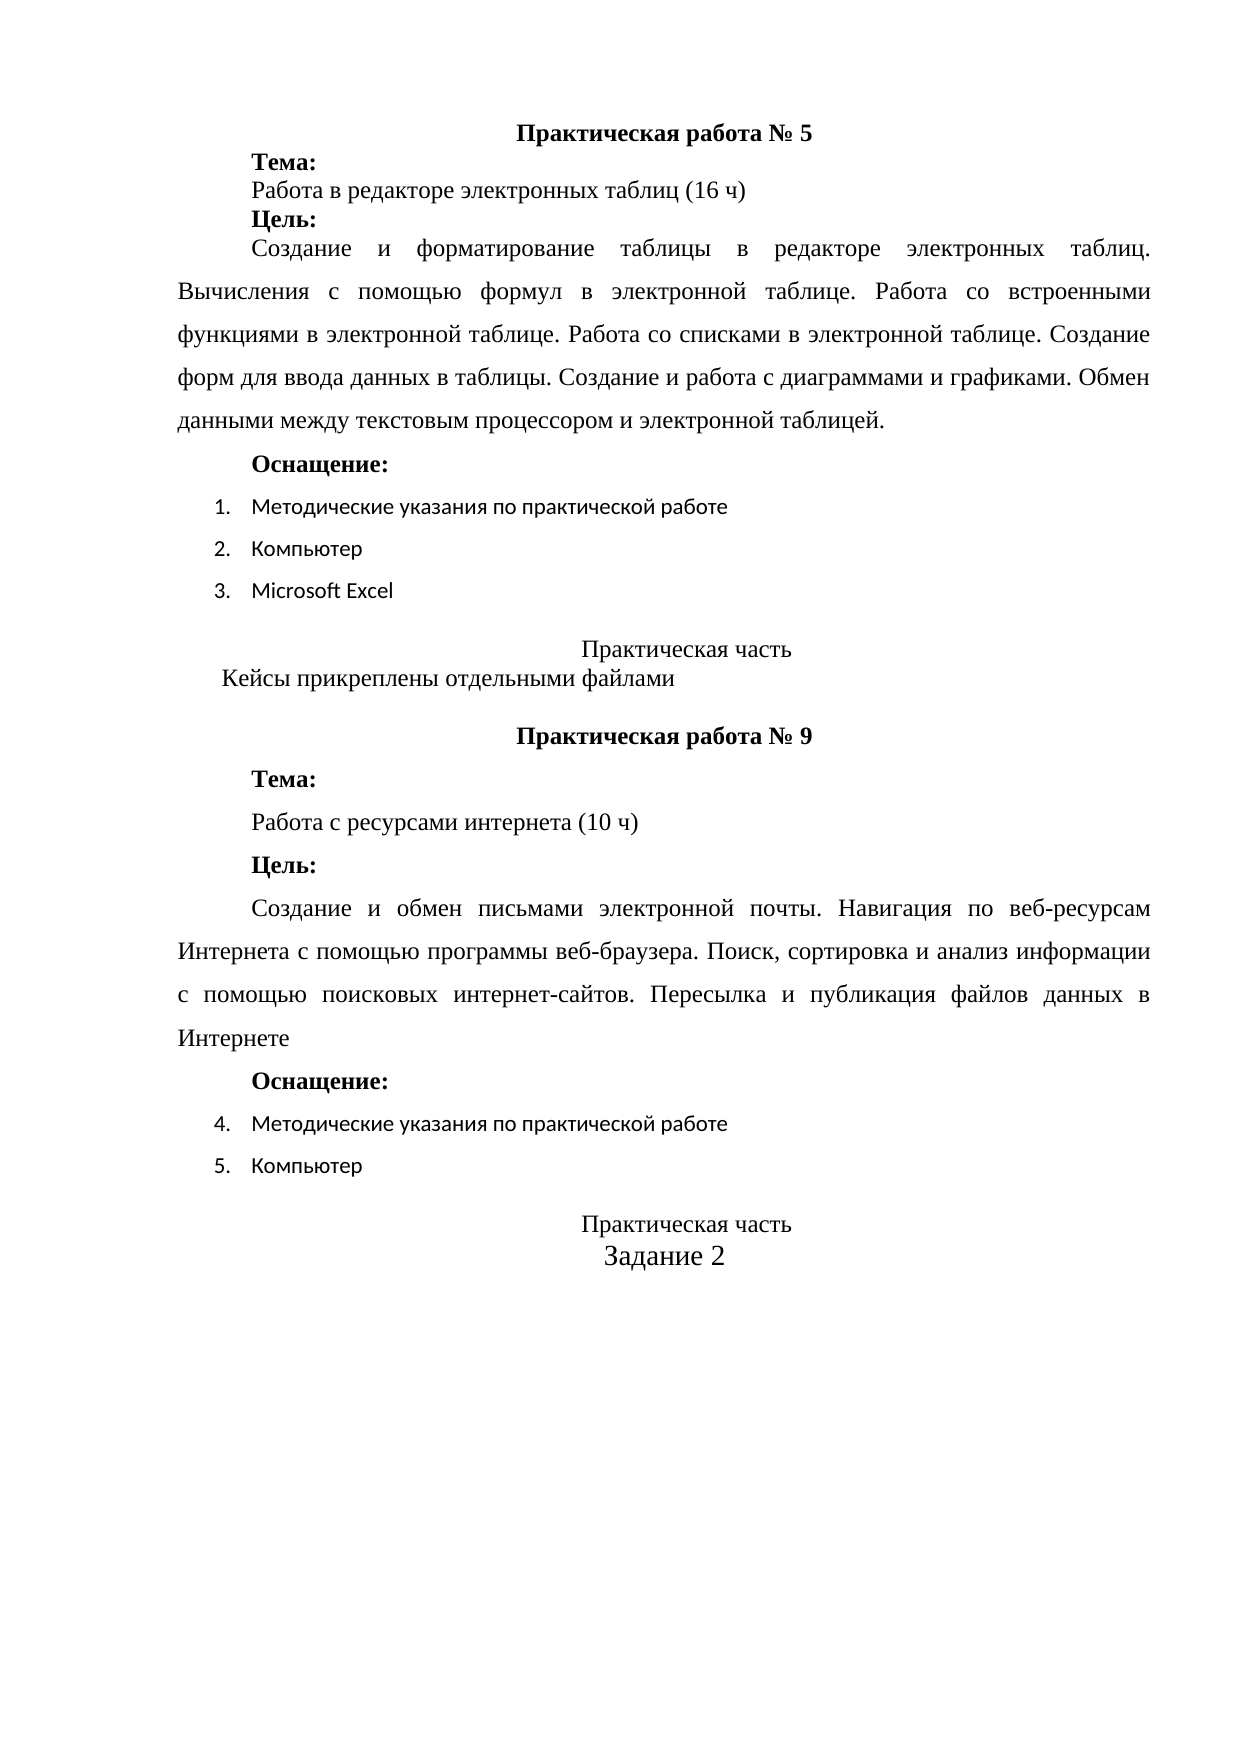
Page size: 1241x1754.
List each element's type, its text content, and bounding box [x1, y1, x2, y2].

list Методические указания по практической работе [213, 492, 1152, 520]
list Microsoft Excel [213, 576, 1152, 604]
text Кейсы прикреплены отдельными файлами [177, 663, 1152, 692]
text Оснащение: [215, 449, 1152, 477]
text Задание 2 [177, 1238, 1152, 1272]
list Компьютер [213, 534, 1152, 562]
text Оснащение: [177, 1066, 1152, 1094]
text Практическая работа № 9 [177, 721, 1152, 749]
text Работа в редакторе электронных таблиц (16 ч) [177, 176, 1152, 204]
text Практическая часть [177, 634, 1152, 663]
text Практическая работа № 5 [177, 118, 1152, 147]
text Цель: [177, 850, 1152, 879]
list Методические указания по практической работе [213, 1109, 1152, 1137]
text Создание и обмен письмами электронной почты. Навигация по веб-ресурсам Интернета с помощью программы веб-браузера. Поиск, сортировка и анализ информации с помощью поисковых интернет-сайтов. Пересылка и публикация файлов данных в Интернете [177, 893, 1152, 1051]
text Создание и форматирование таблицы в редакторе электронных таблиц. Вычисления с помощью формул в электронной таблице. Работа со встроенными функциями в электронной таблице. Работа со списками в электронной таблице. Создание форм для ввода данных в таблицы. Создание и работа с диаграммами и графиками. Обмен данными между текстовым процессором и электронной таблицей. [177, 233, 1152, 434]
text Практическая часть [177, 1209, 1152, 1238]
text Цель: [177, 204, 1152, 233]
text Тема: [177, 147, 1152, 176]
list Компьютер [213, 1151, 1152, 1179]
text Работа с ресурсами интернета (10 ч) [177, 807, 1152, 836]
text Тема: [177, 764, 1152, 793]
